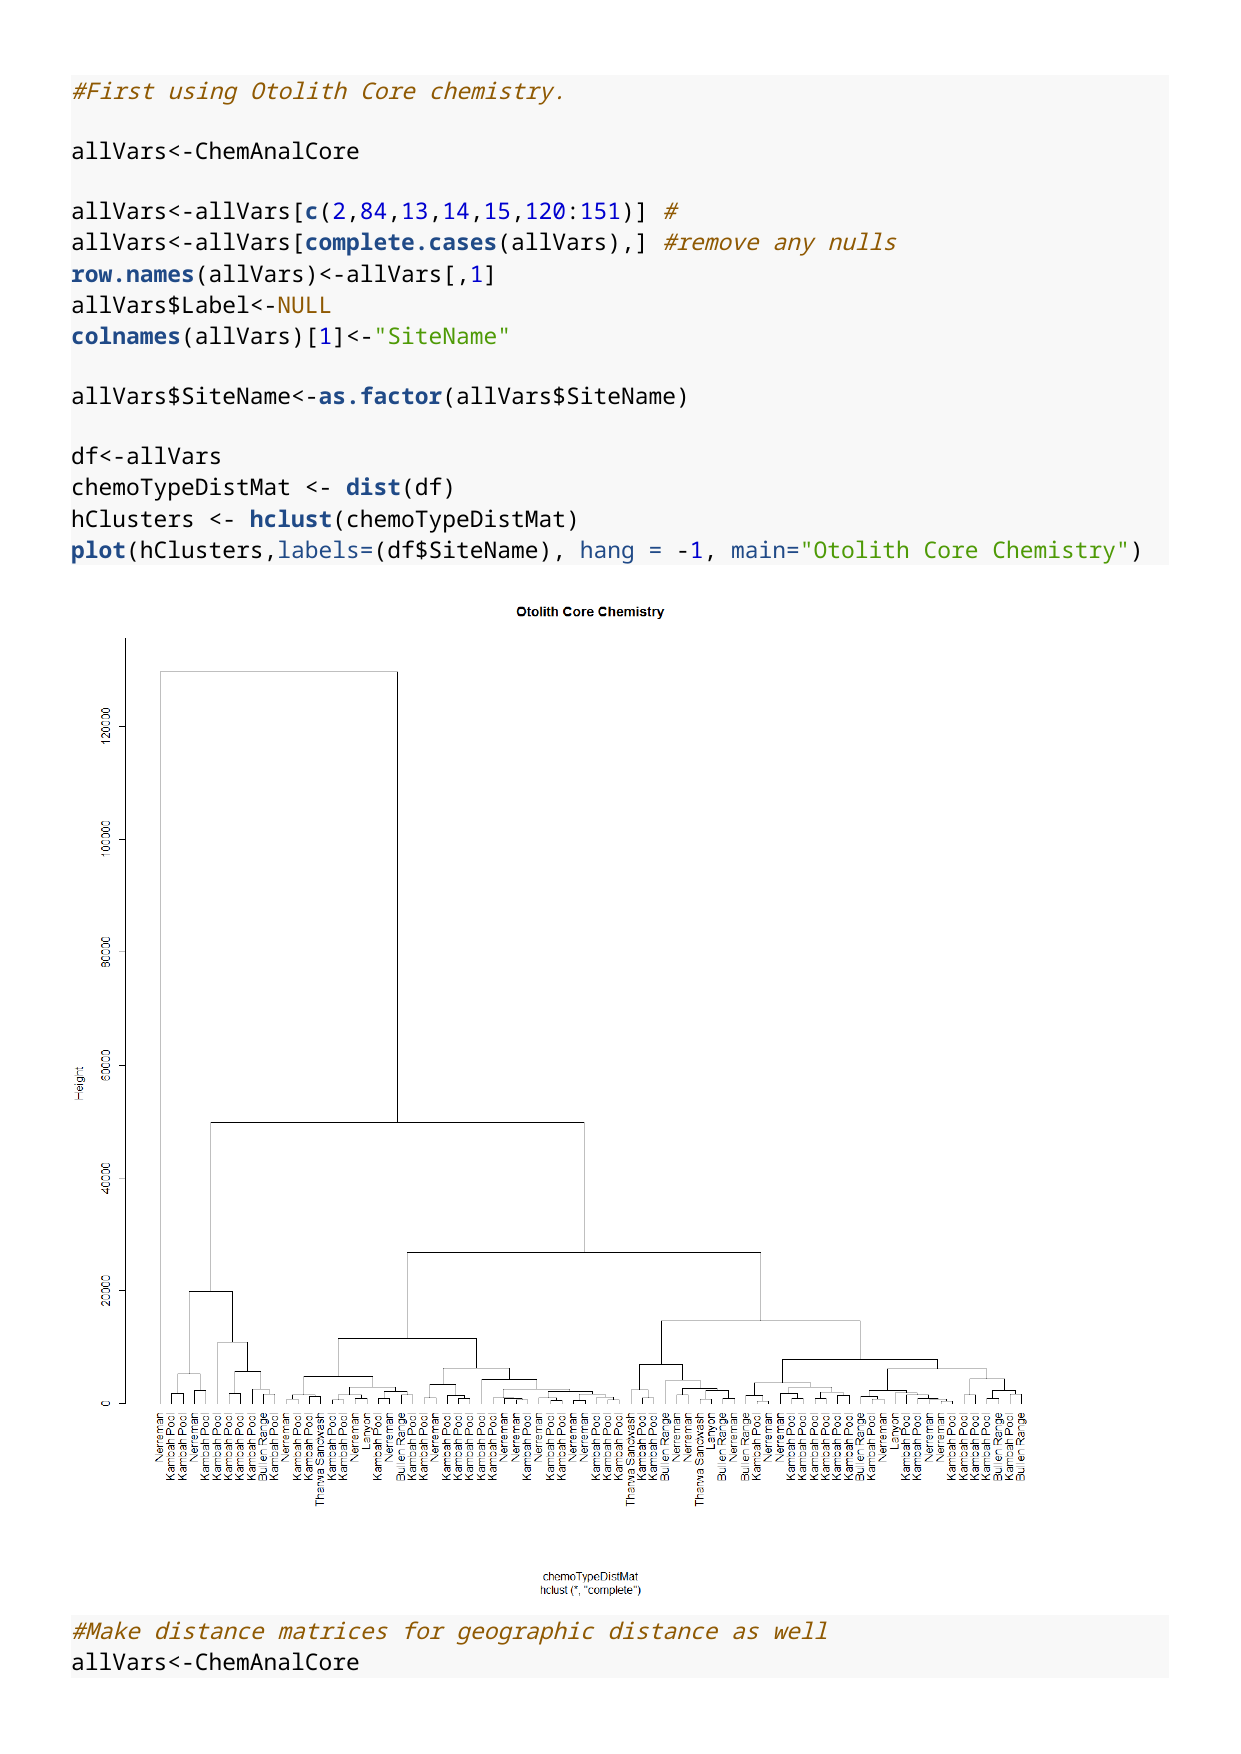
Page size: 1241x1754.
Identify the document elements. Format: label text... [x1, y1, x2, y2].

picture [70, 583, 1084, 1597]
